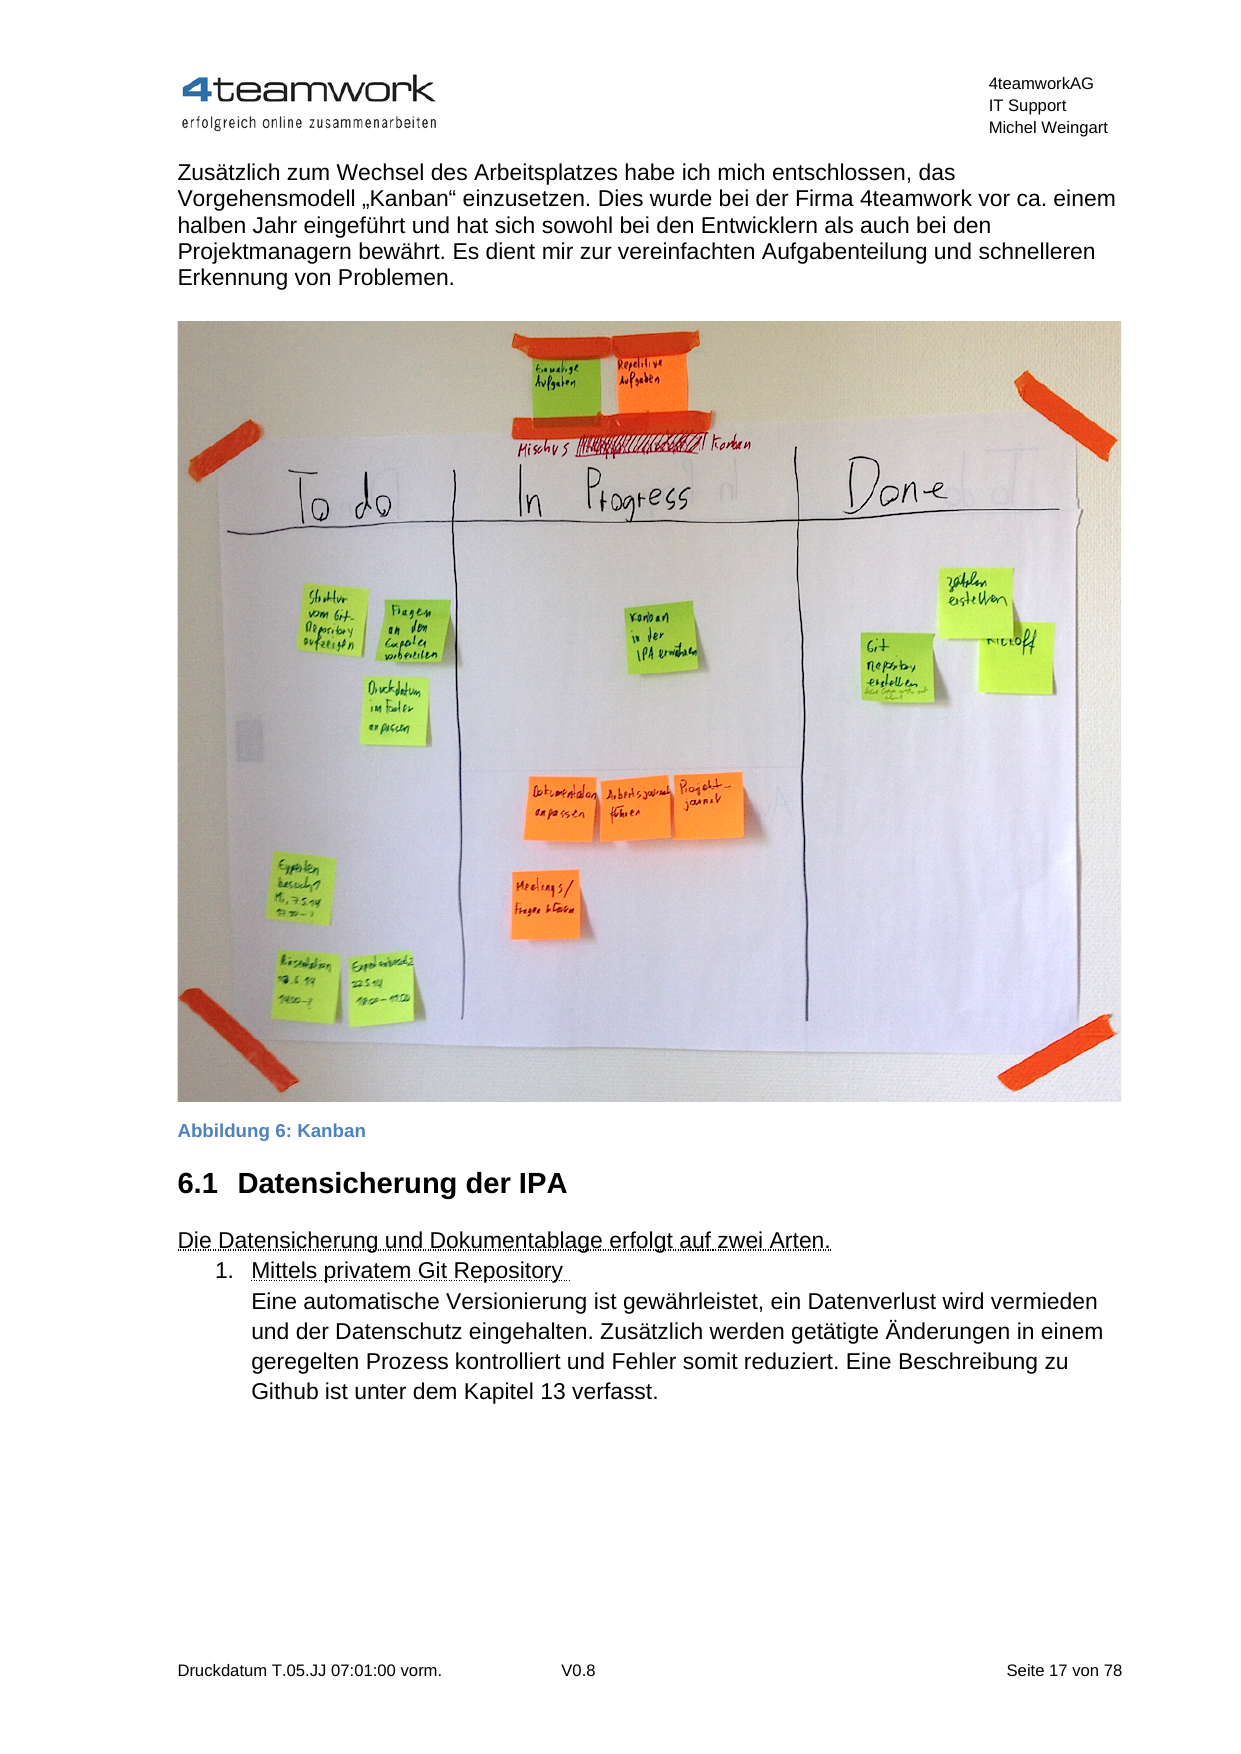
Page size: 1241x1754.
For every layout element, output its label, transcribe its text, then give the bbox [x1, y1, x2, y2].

text Eine automatische Versionierung ist gewährleistet, ein Datenverlust wird vermieden und der Datenschutz eingehalten. Zusätzlich werden getätigte Änderungen in einem geregelten Prozess kontrolliert und Fehler somit reduziert. Eine Beschreibung zu Github ist unter dem Kapitel 13 verfasst. [251, 1288, 1122, 1404]
picture [177, 69, 440, 134]
text Die Datensicherung und Dokumentablage erfolgt auf zwei Arten. [177, 1227, 1122, 1253]
picture [177, 321, 1122, 1102]
list Mittels privatem Git Repository [215, 1257, 1122, 1283]
text Abbildung 6: Kanban [177, 1119, 1122, 1141]
text Zusätzlich zum Wechsel des Arbeitsplatzes habe ich mich entschlossen, das Vorgehensmodell „Kanban“ einzusetzen. Dies wurde bei der Firma 4teamwork vor ca. einem halben Jahr eingeführt und hat sich sowohl bei den Entwicklern als auch bei den Projektmanagern bewährt. Es dient mir zur vereinfachten Aufgabenteilung und schnelleren Erkennung von Problemen. [177, 159, 1122, 291]
subtitle Datensicherung der IPA [177, 1166, 1122, 1199]
